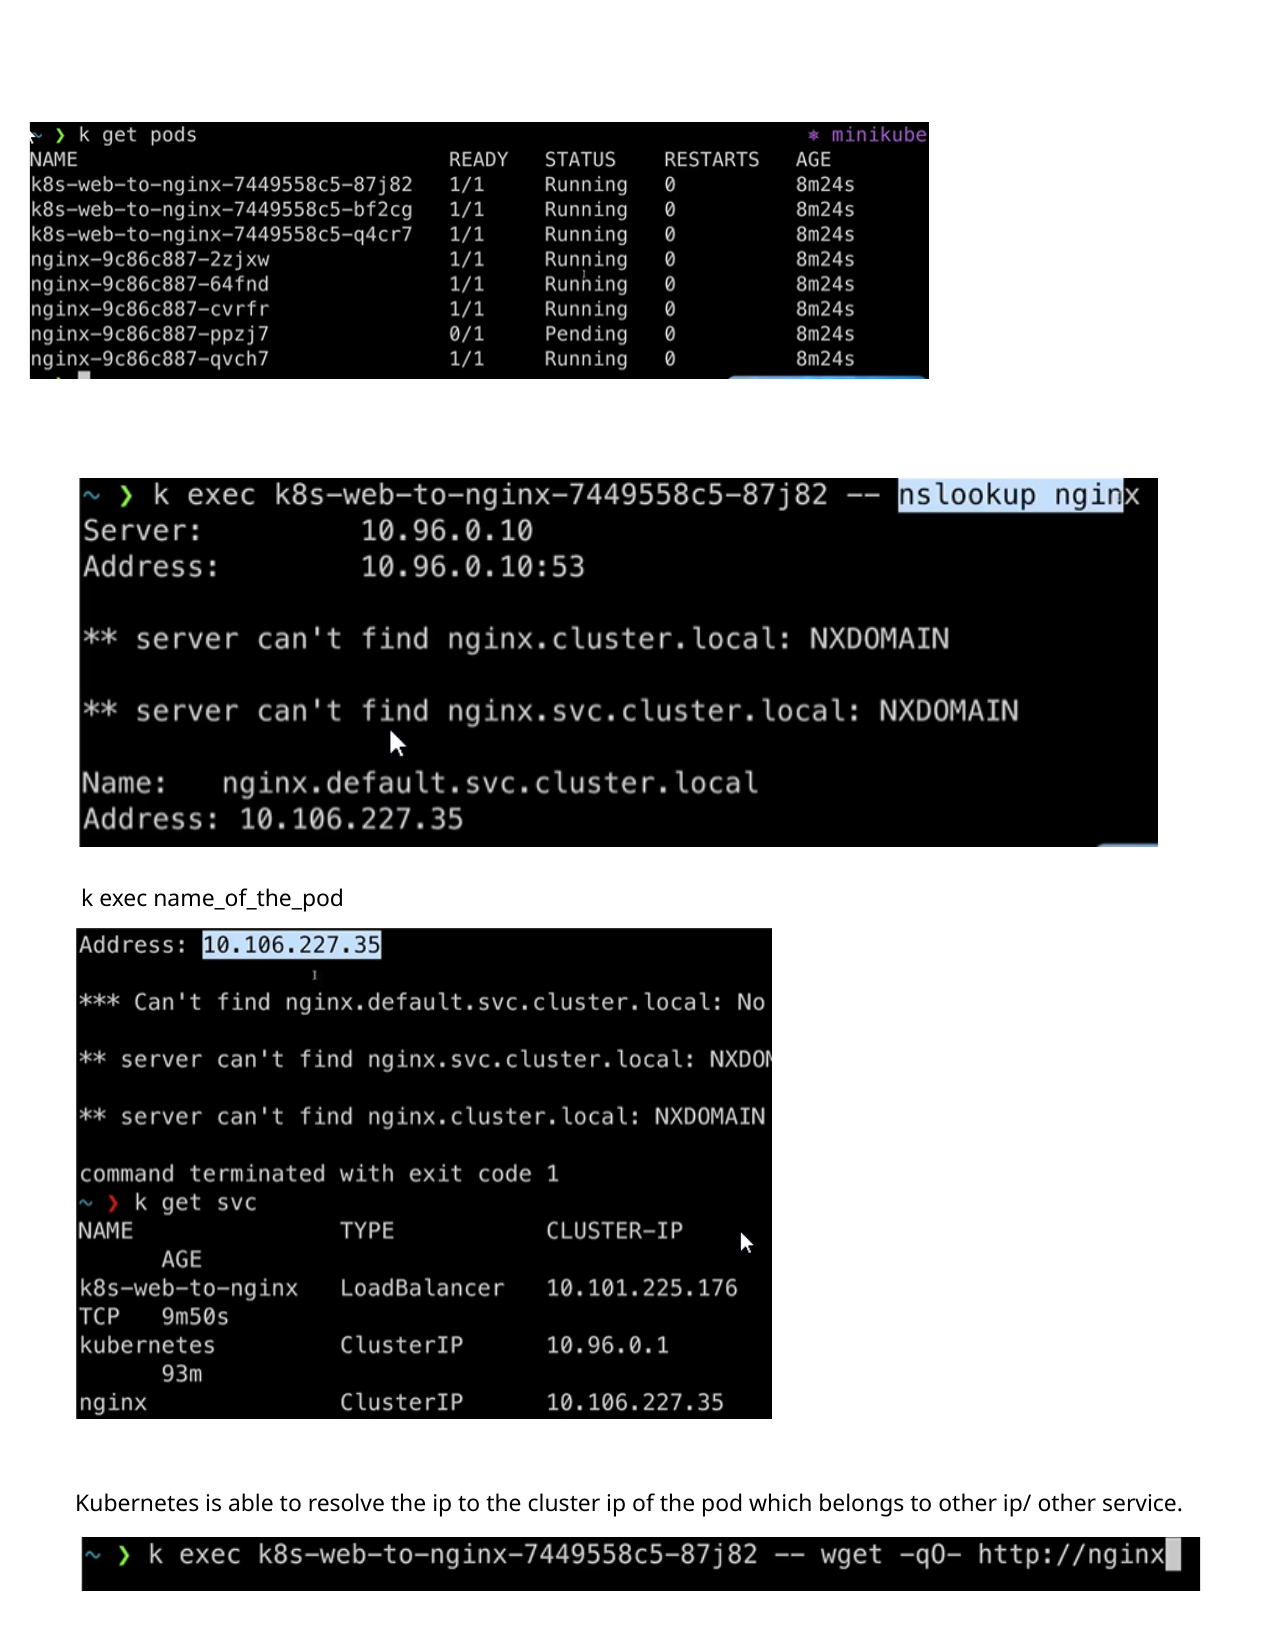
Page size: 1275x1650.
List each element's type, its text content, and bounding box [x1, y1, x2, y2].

picture [75, 928, 772, 1419]
picture [29, 122, 929, 379]
text k exec name_of_the_pod [75, 882, 1200, 913]
picture [75, 478, 1158, 847]
picture [75, 1537, 1200, 1591]
text Kubernetes is able to resolve the ip to the cluster ip of the pod which belongs to other ip/ other service. [75, 1487, 1200, 1518]
